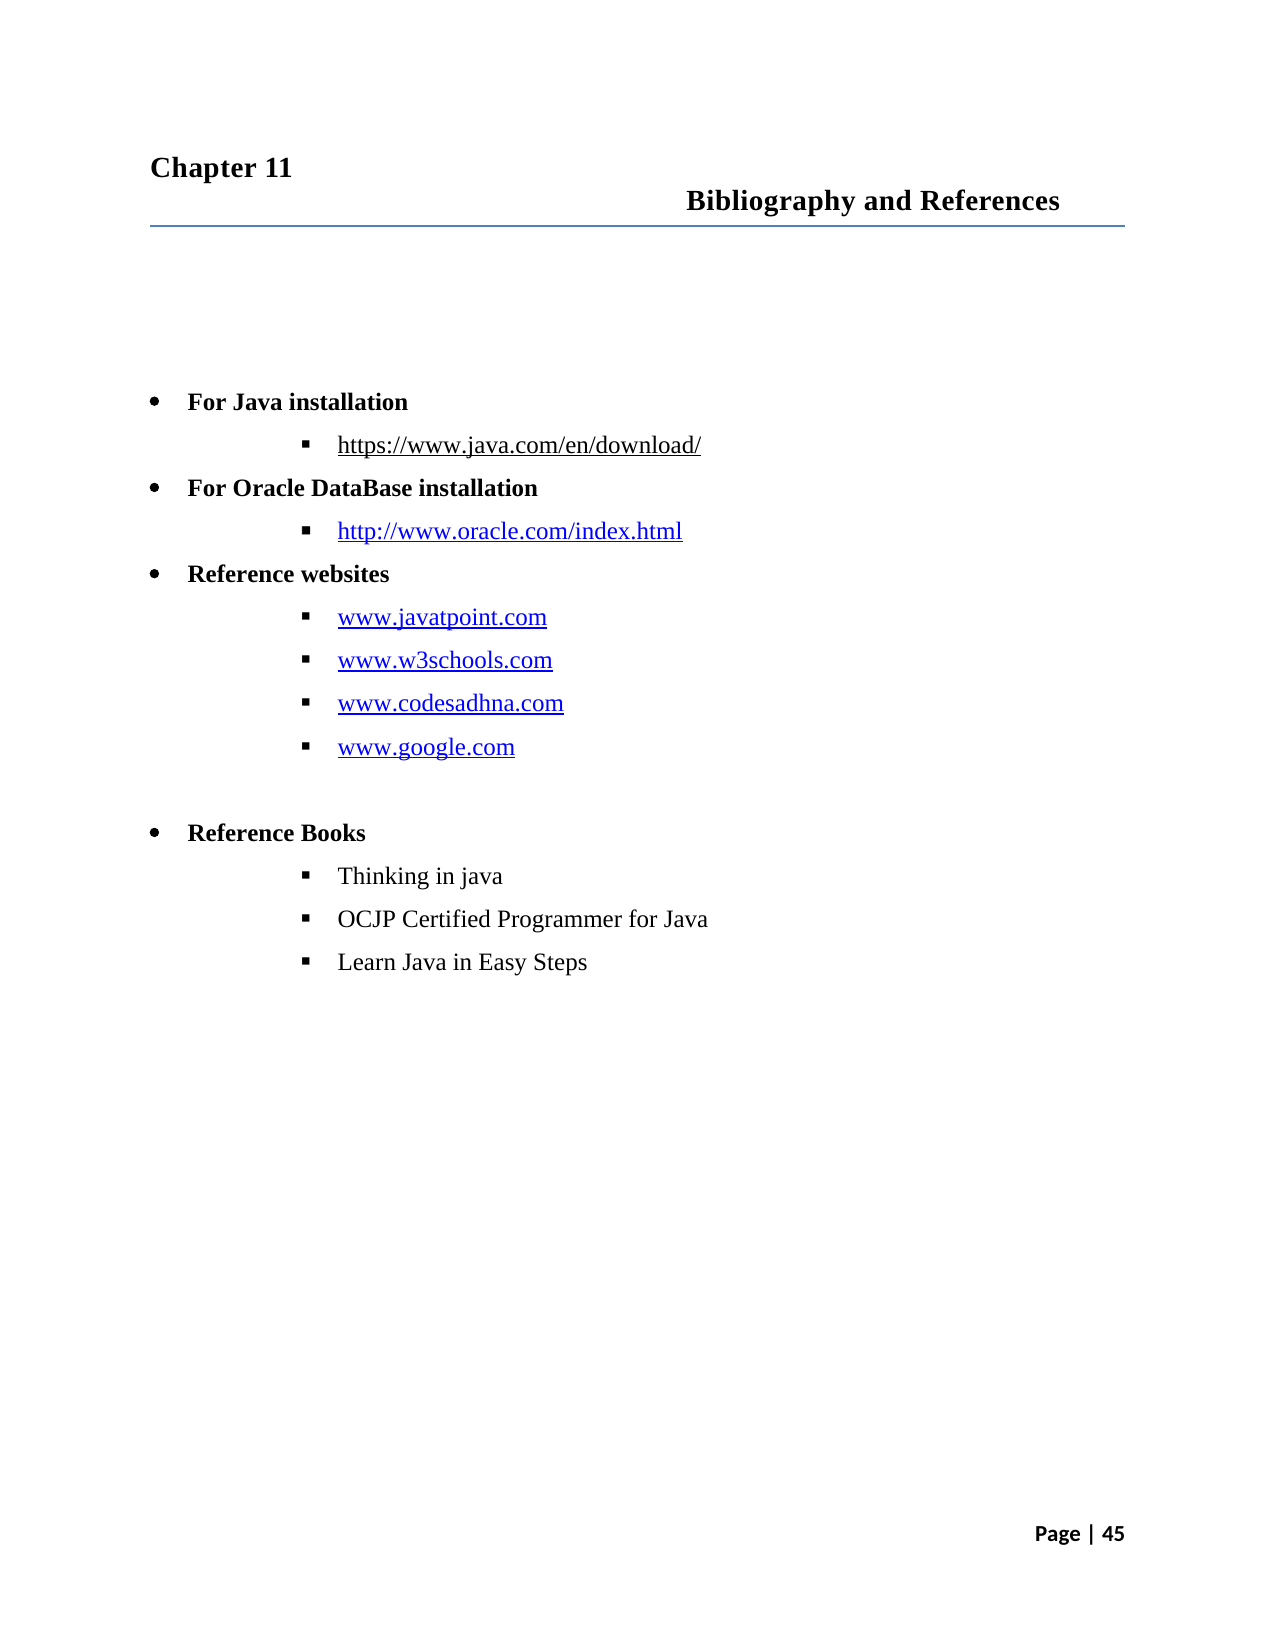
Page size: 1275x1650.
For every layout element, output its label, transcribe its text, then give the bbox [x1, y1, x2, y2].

list Learn Java in Easy Steps [300, 947, 1125, 976]
list www.google.com [300, 732, 1125, 760]
list https://www.java.com/en/download/ [300, 430, 1125, 458]
list For Java installation [150, 387, 1125, 415]
title Chapter 11 [150, 150, 1125, 183]
list www.w3schools.com [300, 645, 1125, 674]
list Thinking in java [300, 861, 1125, 890]
list www.javatpoint.com [300, 602, 1125, 631]
list Reference websites [150, 559, 1125, 588]
list Reference Books [150, 818, 1125, 847]
list OCJP Certified Programmer for Java [300, 904, 1125, 933]
list For Oracle DataBase installation [150, 473, 1125, 502]
list http://www.oracle.com/index.html [300, 516, 1125, 545]
title Bibliography and References [150, 183, 1125, 225]
list www.codesadhna.com [300, 688, 1125, 717]
